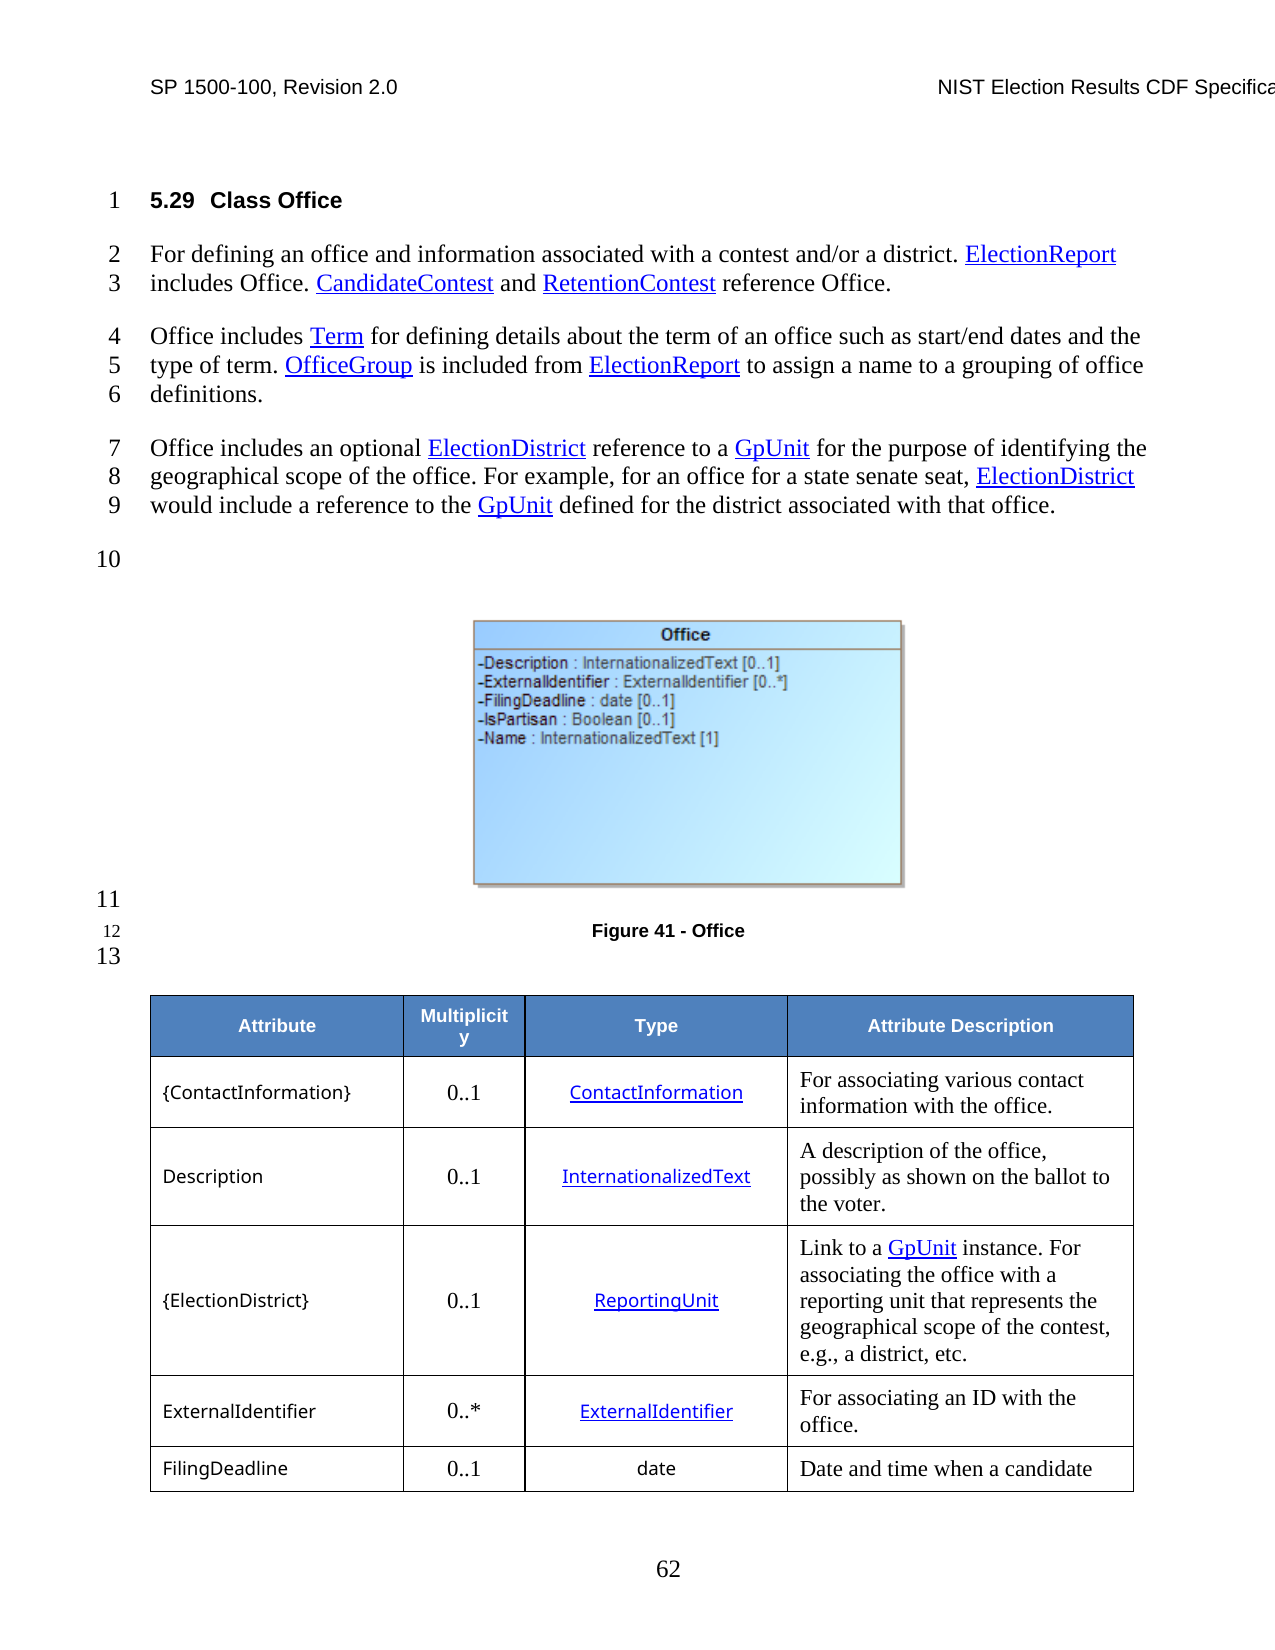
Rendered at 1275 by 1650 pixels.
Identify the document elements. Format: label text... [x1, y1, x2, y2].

table_cell 0..1 [404, 1128, 524, 1225]
table_cell {ElectionDistrict} [151, 1226, 403, 1375]
table_cell Description [151, 1128, 403, 1225]
table_cell For associating an ID with the office. [788, 1376, 1133, 1446]
picture [450, 597, 924, 907]
table_cell 0..1 [404, 1226, 524, 1375]
table_cell InternationalizedText [526, 1128, 787, 1225]
table_cell ExternalIdentifier [151, 1376, 403, 1446]
table_cell ExternalIdentifier [526, 1376, 787, 1446]
table_cell FilingDeadline [151, 1447, 403, 1491]
table_cell 0..* [404, 1376, 524, 1446]
table_cell 0..1 [404, 1447, 524, 1491]
table_header Multiplicity [404, 996, 524, 1056]
table_cell 0..1 [404, 1057, 524, 1127]
subtitle Class Office [150, 187, 1186, 214]
table_cell {ContactInformation} [151, 1057, 403, 1127]
table_header Attribute [151, 996, 403, 1056]
table_header Attribute Description [788, 996, 1133, 1056]
table_cell A description of the office, possibly as shown on the ballot to the voter. [788, 1128, 1133, 1225]
table_cell ContactInformation [526, 1057, 787, 1127]
text Office includes an optional ElectionDistrict reference to a GpUnit for the purpose of identifying the geographical scope of the office. For example, for an office for a state senate seat, ElectionDistrict would include a reference to the GpUnit defined for the district associated with that office. [150, 433, 1186, 519]
text Figure 41 - Office [150, 919, 1186, 941]
text Office includes Term for defining details about the term of an office such as start/end dates and the type of term. OfficeGroup is included from ElectionReport to assign a name to a grouping of office definitions. [150, 321, 1186, 408]
table_cell Link to a GpUnit instance. For associating the office with a reporting unit that represents the geographical scope of the contest, e.g., a district, etc. [788, 1226, 1133, 1375]
table_header Type [526, 996, 787, 1056]
table_cell ReportingUnit [526, 1226, 787, 1375]
text For defining an office and information associated with a contest and/or a district. ElectionReport includes Office. CandidateContest and RetentionContest reference Office. [150, 239, 1186, 296]
table_cell date [526, 1447, 787, 1491]
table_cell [788, 1447, 1133, 1491]
table_cell For associating various contact information with the office. [788, 1057, 1133, 1127]
